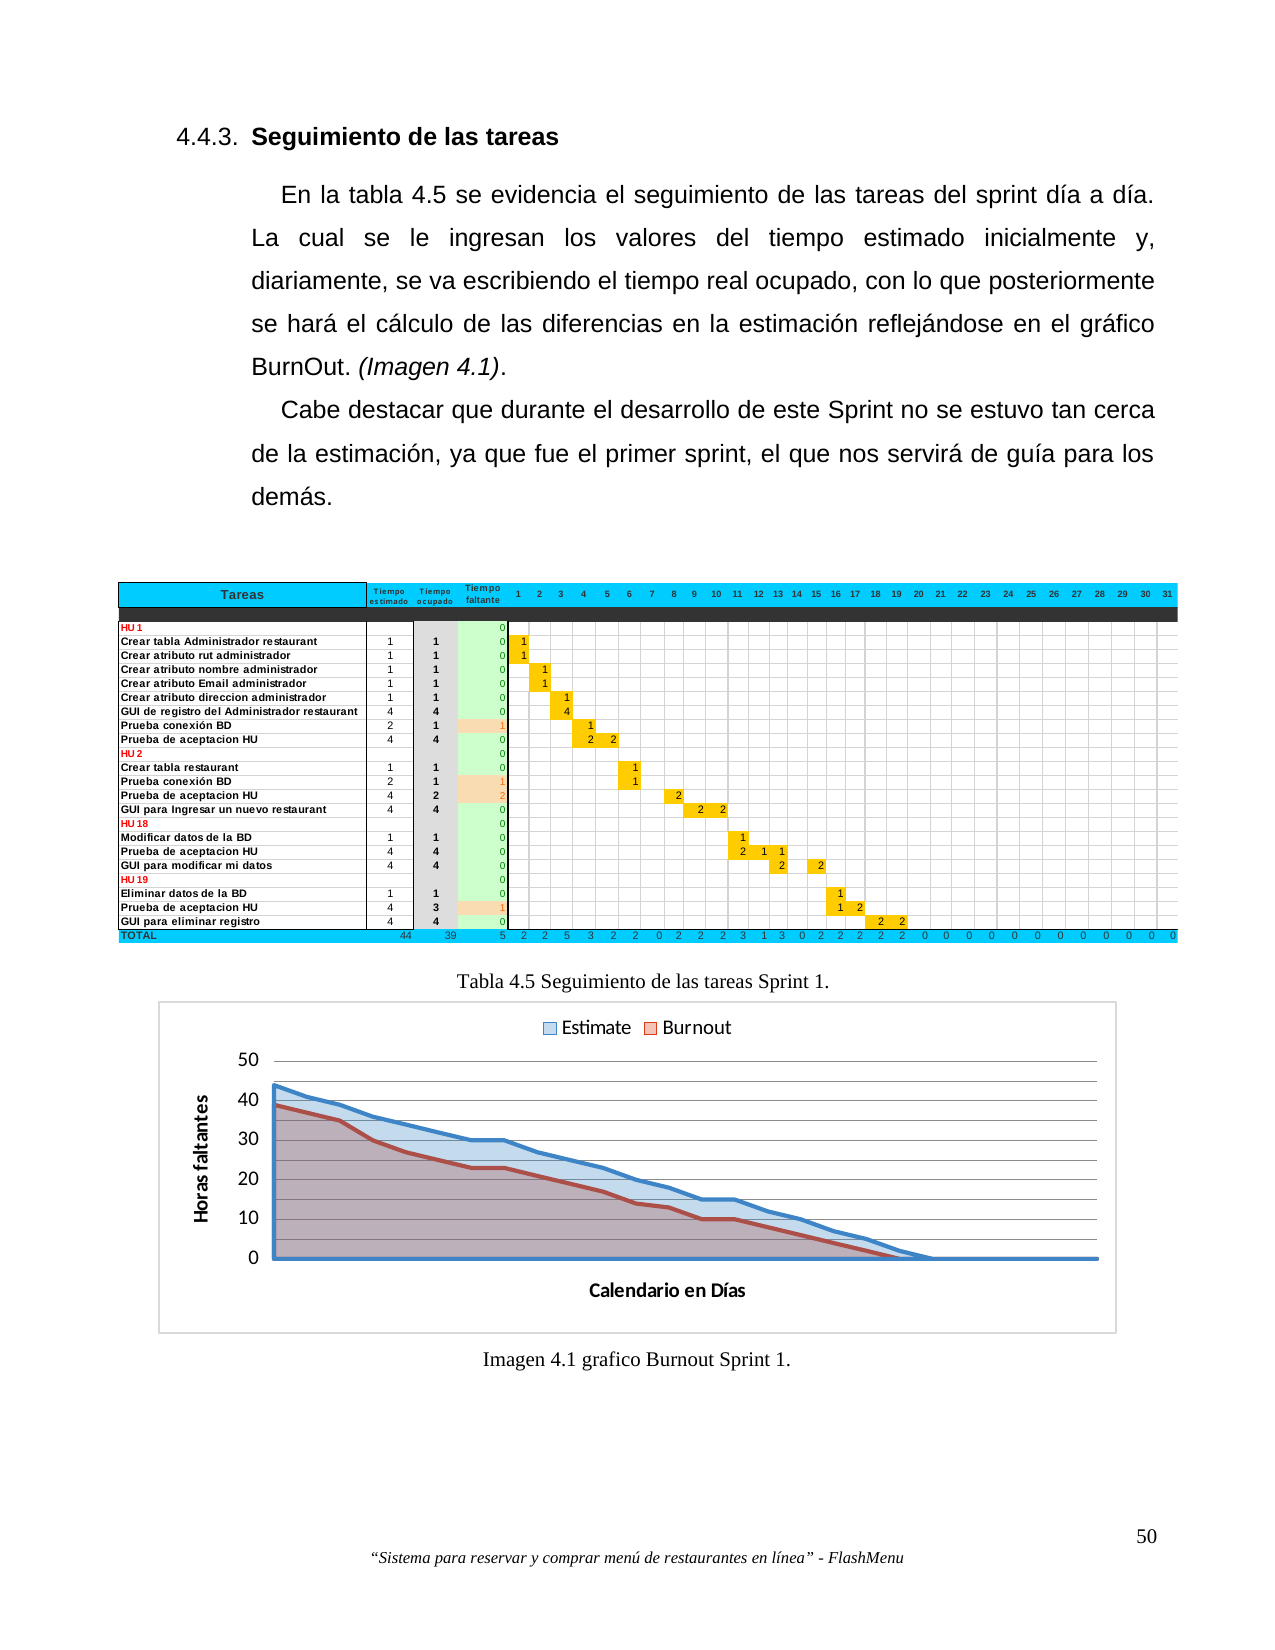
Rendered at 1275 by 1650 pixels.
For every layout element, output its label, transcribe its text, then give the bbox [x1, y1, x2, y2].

subtitle Seguimiento de las tareas [176, 122, 1157, 151]
text Cabe destacar que durante el desarrollo de este Sprint no se estuvo tan cerca de la estimación, ya que fue el primer sprint, el que nos servirá de guía para los demás. [251, 395, 1157, 510]
text En la tabla 4.5 se evidencia el seguimiento de las tareas del sprint día a día. La cual se le ingresan los valores del tiempo estimado inicialmente y, diariamente, se va escribiendo el tiempo real ocupado, con lo que posteriormente se hará el cálculo de las diferencias en la estimación reflejándose en el gráfico BurnOut. (Imagen 4.1). [251, 180, 1157, 381]
